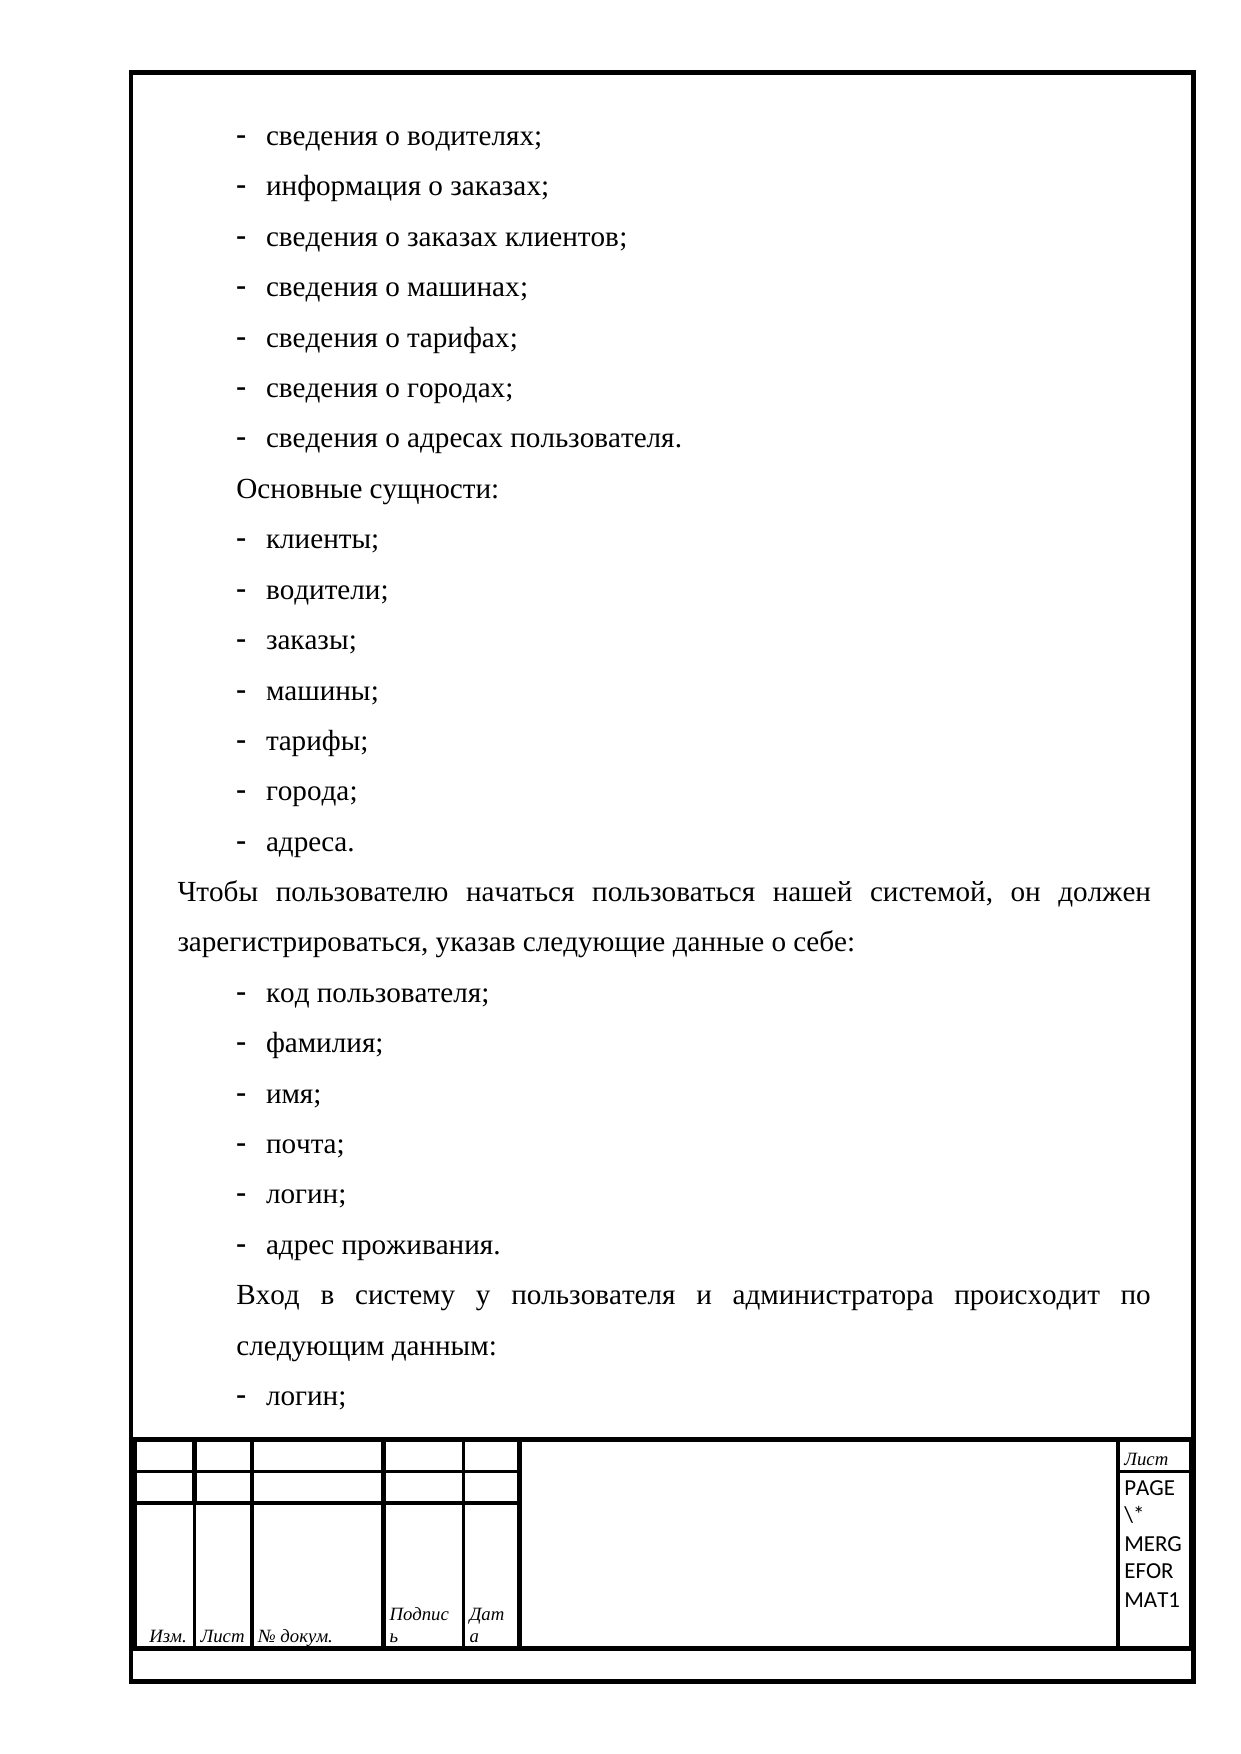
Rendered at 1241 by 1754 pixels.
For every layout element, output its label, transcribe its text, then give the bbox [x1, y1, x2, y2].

list тарифы; [177, 723, 1152, 757]
list фамилия; [177, 1025, 1152, 1059]
text Основные сущности: [177, 471, 1152, 504]
list сведения о машинах; [177, 269, 1152, 303]
list сведения о заказах клиентов; [177, 219, 1152, 253]
list заказы; [177, 622, 1152, 656]
list информация о заказах; [177, 168, 1152, 202]
list адреса. [177, 824, 1152, 857]
list сведения о городах; [177, 370, 1152, 404]
list логин; [177, 1378, 1152, 1412]
list адрес проживания. [177, 1227, 1152, 1261]
list логин; [177, 1177, 1152, 1210]
list водители; [177, 572, 1152, 605]
list сведения о тарифах; [177, 320, 1152, 353]
list сведения о водителях; [177, 118, 1152, 152]
list Чтобы пользователю начаться пользоваться нашей системой, он должен зарегистрироваться, указав следующие данные о себе: [177, 874, 1152, 958]
list код пользователя; [177, 975, 1152, 1008]
list Вход в систему у пользователя и администратора происходит по следующим данным: [236, 1277, 1152, 1361]
list имя; [177, 1076, 1152, 1109]
list клиенты; [177, 521, 1152, 555]
list почта; [177, 1126, 1152, 1160]
list города; [177, 773, 1152, 807]
list машины; [177, 673, 1152, 706]
list сведения о адресах пользователя. [177, 421, 1152, 454]
